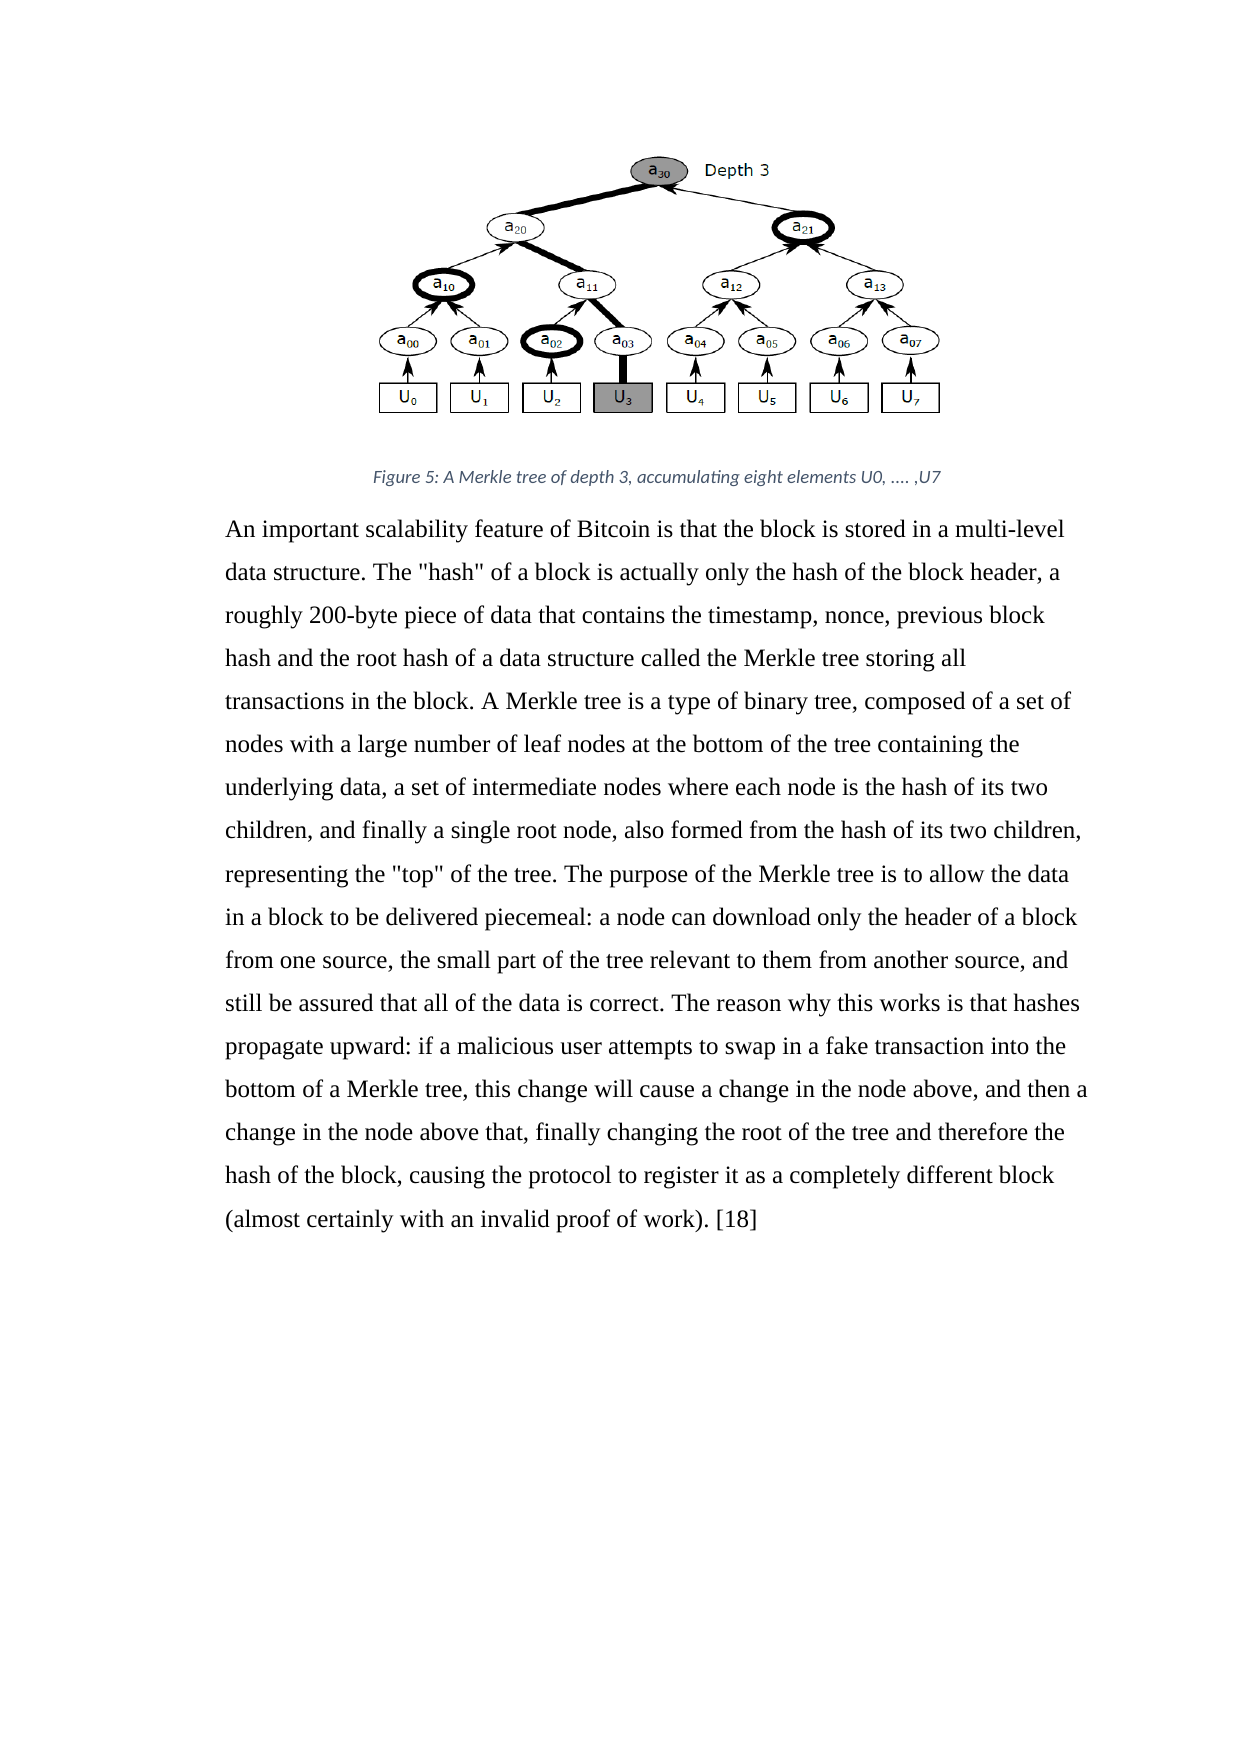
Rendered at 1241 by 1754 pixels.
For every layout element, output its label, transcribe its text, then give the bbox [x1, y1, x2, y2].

text Figure 5: A Merkle tree of depth 3, accumulating eight elements U0, .... ,U7 [225, 465, 1090, 488]
text An important scalability feature of Bitcoin is that the block is stored in a multi-level data structure. The "hash" of a block is actually only the hash of the block header, a roughly 200-byte piece of data that contains the timestamp, nonce, previous block hash and the root hash of a data structure called the Merkle tree storing all transactions in the block. A Merkle tree is a type of binary tree, composed of a set of nodes with a large number of leaf nodes at the bottom of the tree containing the underlying data, a set of intermediate nodes where each node is the hash of its two children, and finally a single root node, also formed from the hash of its two children, representing the "top" of the tree. The purpose of the Merkle tree is to allow the data in a block to be delivered piecemeal: a node can download only the header of a block from one source, the small part of the tree relevant to them from another source, and still be assured that all of the data is correct. The reason why this works is that hashes propagate upward: if a malicious user attempts to swap in a fake transaction into the bottom of a Merkle tree, this change will cause a change in the node above, and then a change in the node above that, finally changing the root of the tree and therefore the hash of the block, causing the protocol to register it as a completely different block (almost certainly with an invalid proof of work). [18] [225, 514, 1090, 1232]
picture [371, 150, 944, 428]
